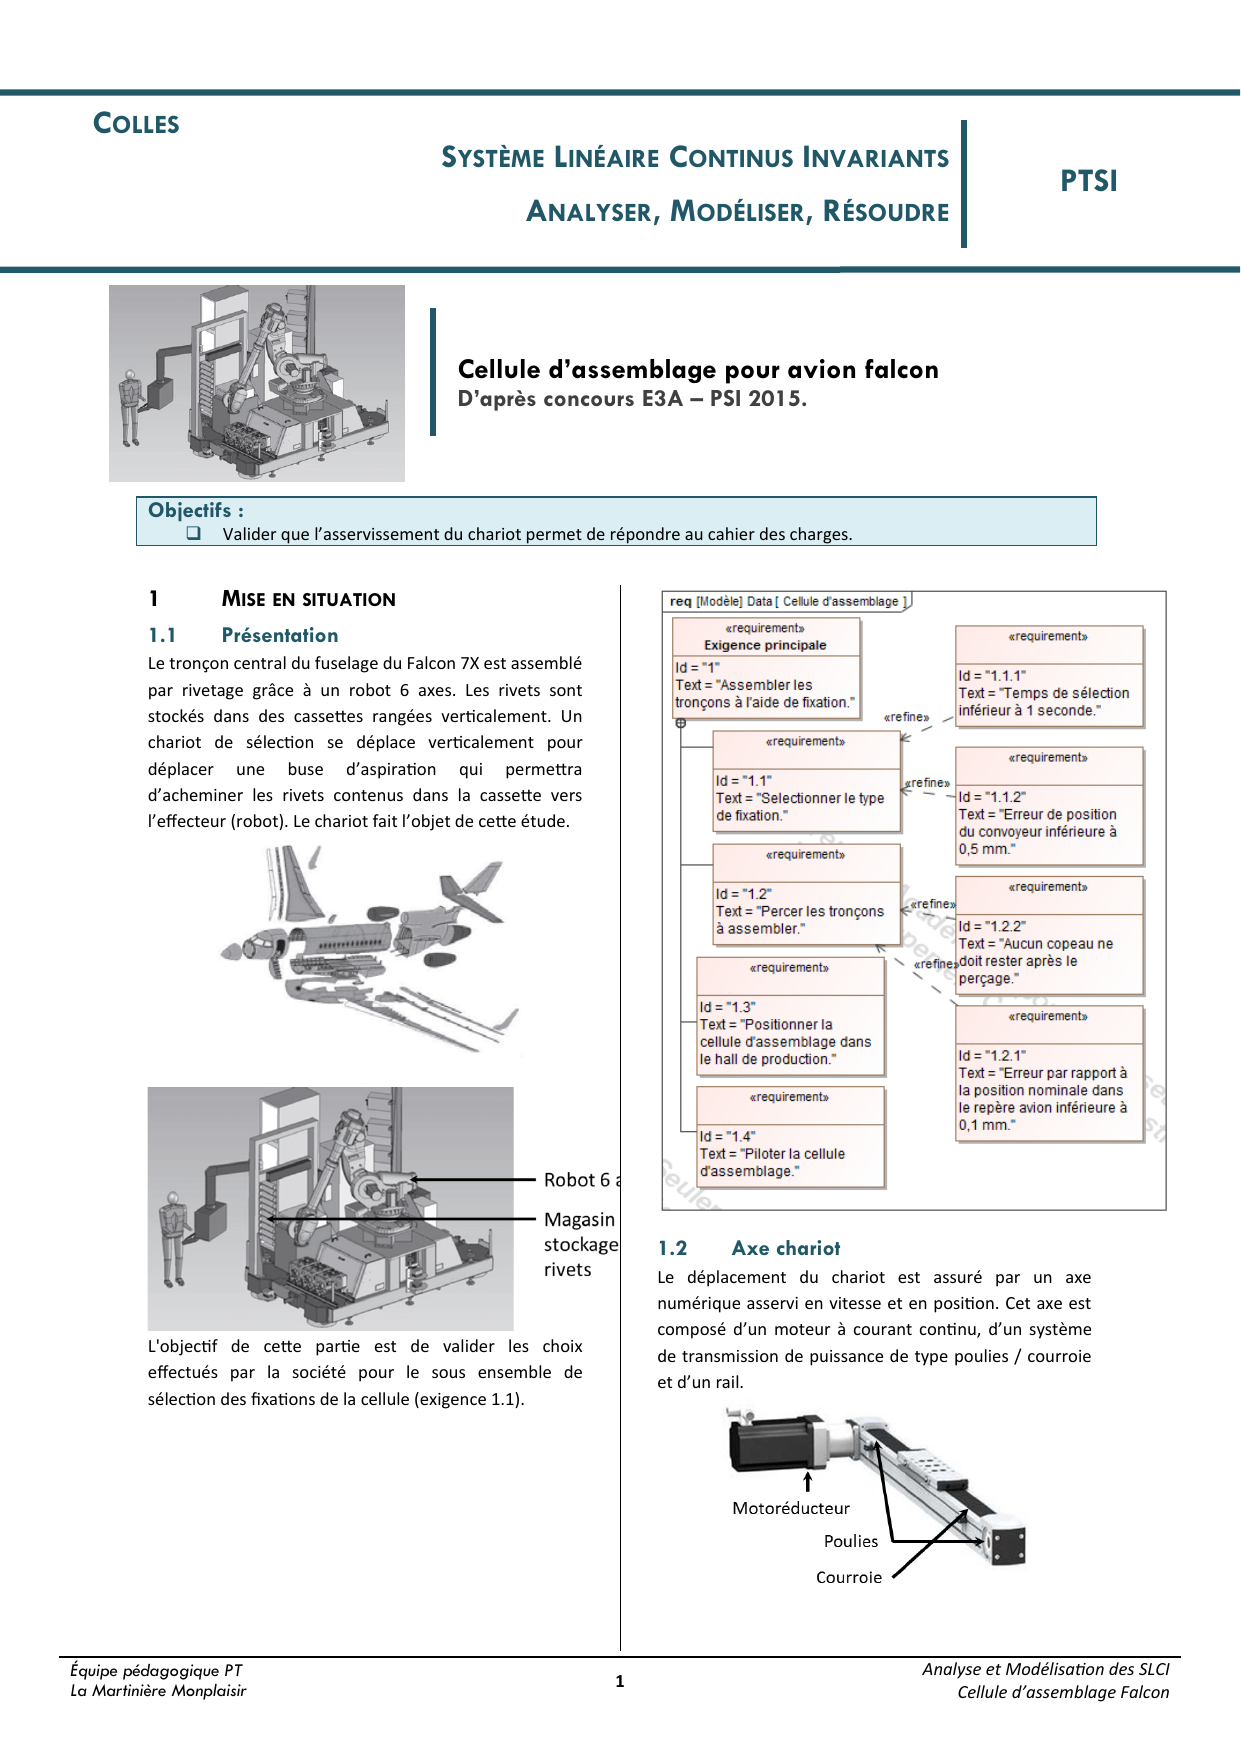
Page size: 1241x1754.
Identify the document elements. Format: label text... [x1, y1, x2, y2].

subtitle Mise en situation [148, 585, 583, 612]
text Le tronçon central du fuselage du Falcon 7X est assemblé par rivetage grâce à un robot 6 axes. Les rivets sont stockés dans des cassettes rangées verticalement. Un chariot de sélection se déplace verticalement pour déplacer une buse d’aspiration qui permettra d’acheminer les rivets contenus dans la cassette vers l’effecteur (robot). Le chariot fait l’objet de cette étude. [148, 652, 583, 833]
text L'objectif de cette partie est de valider les choix effectués par la société pour le sous ensemble de sélection des fixations de la cellule (exigence 1.1). [148, 1334, 583, 1409]
picture [109, 285, 405, 482]
text Le déplacement du chariot est assuré par un axe numérique asservi en vitesse et en position. Cet axe est composé d’un moteur à courant continu, d’un système de transmission de puissance de type poulies / courroie et d’un rail. [657, 1265, 1093, 1393]
picture [656, 585, 1183, 1227]
picture [147, 1087, 620, 1331]
subtitle Présentation [148, 623, 583, 648]
subtitle Axe chariot [657, 1236, 1093, 1261]
picture [721, 1396, 1029, 1600]
table_header Objectifs : Valider que l’asservissement du chariot permet de répondre au cahier des charges. [137, 498, 1096, 545]
